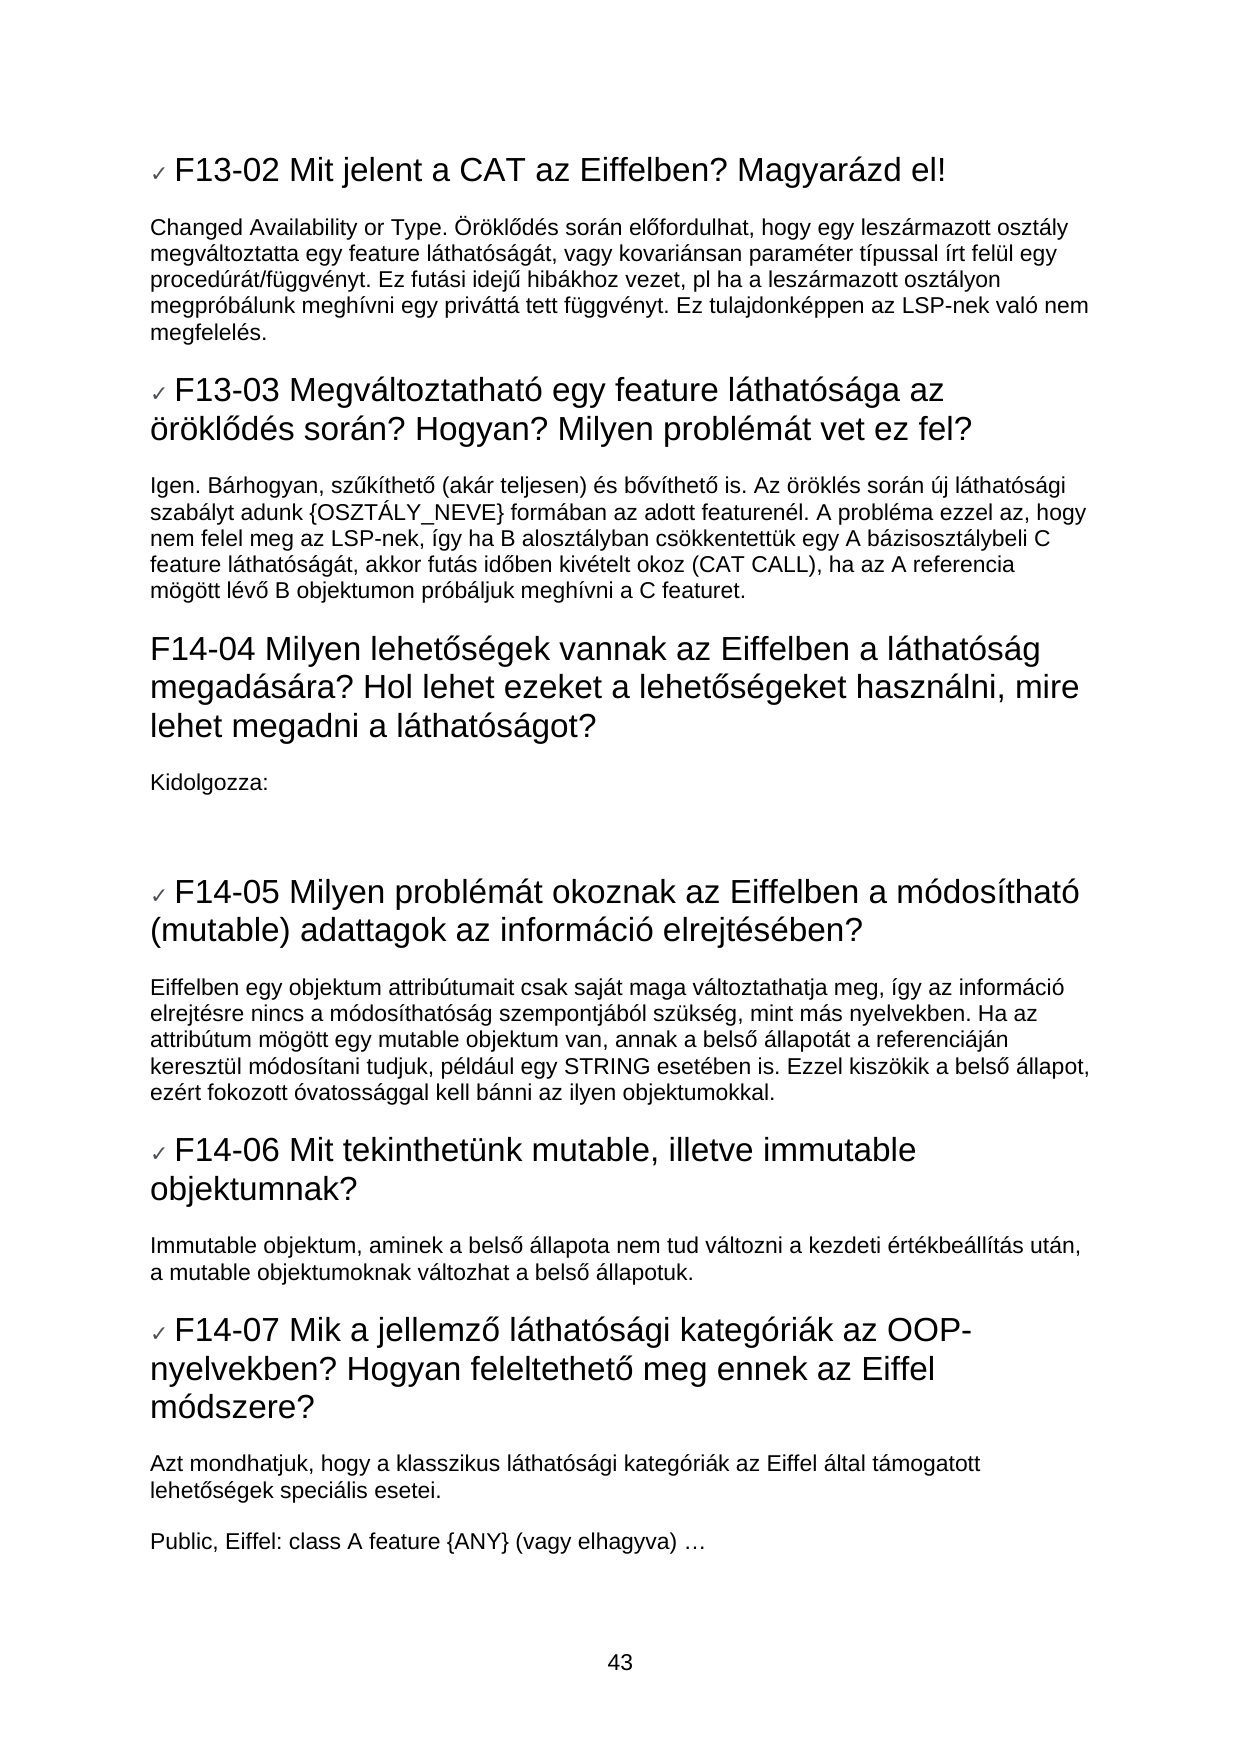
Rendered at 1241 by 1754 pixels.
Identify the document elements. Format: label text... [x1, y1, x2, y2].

text Changed Availability or Type. Öröklődés során előfordulhat, hogy egy leszármazott osztály megváltoztatta egy feature láthatóságát, vagy kovariánsan paraméter típussal írt felül egy procedúrát/függvényt. Ez futási idejű hibákhoz vezet, pl ha a leszármazott osztályon megpróbálunk meghívni egy priváttá tett függvényt. Ez tulajdonképpen az LSP-nek való nem megfelelés. [150, 213, 1090, 345]
text Kidolgozza: [150, 769, 1090, 796]
subtitle ✓ F13-03 Megváltoztatható egy feature láthatósága az öröklődés során? Hogyan? Milyen problémát vet ez fel? [150, 370, 1090, 447]
text Public, Eiffel: class A feature {ANY} (vagy elhagyva) … [150, 1528, 1090, 1554]
text Eiffelben egy objektum attribútumait csak saját maga változtathatja meg, így az információ elrejtésre nincs a módosíthatóság szempontjából szükség, mint más nyelvekben. Ha az attribútum mögött egy mutable objektum van, annak a belső állapotát a referenciáján keresztül módosítani tudjuk, például egy STRING esetében is. Ezzel kiszökik a belső állapot, ezért fokozott óvatossággal kell bánni az ilyen objektumokkal. [150, 974, 1090, 1106]
subtitle F14-04 Milyen lehetőségek vannak az Eiffelben a láthatóság megadására? Hol lehet ezeket a lehetőségeket használni, mire lehet megadni a láthatóságot? [150, 629, 1090, 744]
subtitle ✓ F14-06 Mit tekinthetünk mutable, illetve immutable objektumnak? [150, 1131, 1090, 1207]
subtitle ✓ F14-07 Mik a jellemző láthatósági kategóriák az OOP-nyelvekben? Hogyan feleltethető meg ennek az Eiffel módszere? [150, 1310, 1090, 1425]
text Igen. Bárhogyan, szűkíthető (akár teljesen) és bővíthető is. Az öröklés során új láthatósági szabályt adunk {OSZTÁLY_NEVE} formában az adott featurenél. A probléma ezzel az, hogy nem felel meg az LSP-nek, így ha B alosztályban csökkentettük egy A bázisosztálybeli C feature láthatóságát, akkor futás időben kivételt okoz (CAT CALL), ha az A referencia mögött lévő B objektumon próbáljuk meghívni a C featuret. [150, 472, 1090, 604]
subtitle ✓ F13-02 Mit jelent a CAT az Eiffelben? Magyarázd el! [150, 150, 1090, 188]
subtitle ✓ F14-05 Milyen problémát okoznak az Eiffelben a módosítható (mutable) adattagok az információ elrejtésében? [150, 872, 1090, 949]
text Azt mondhatjuk, hogy a klasszikus láthatósági kategóriák az Eiffel által támogatott lehetőségek speciális esetei. [150, 1450, 1090, 1503]
text Immutable objektum, aminek a belső állapota nem tud változni a kezdeti értékbeállítás után, a mutable objektumoknak változhat a belső állapotuk. [150, 1232, 1090, 1285]
